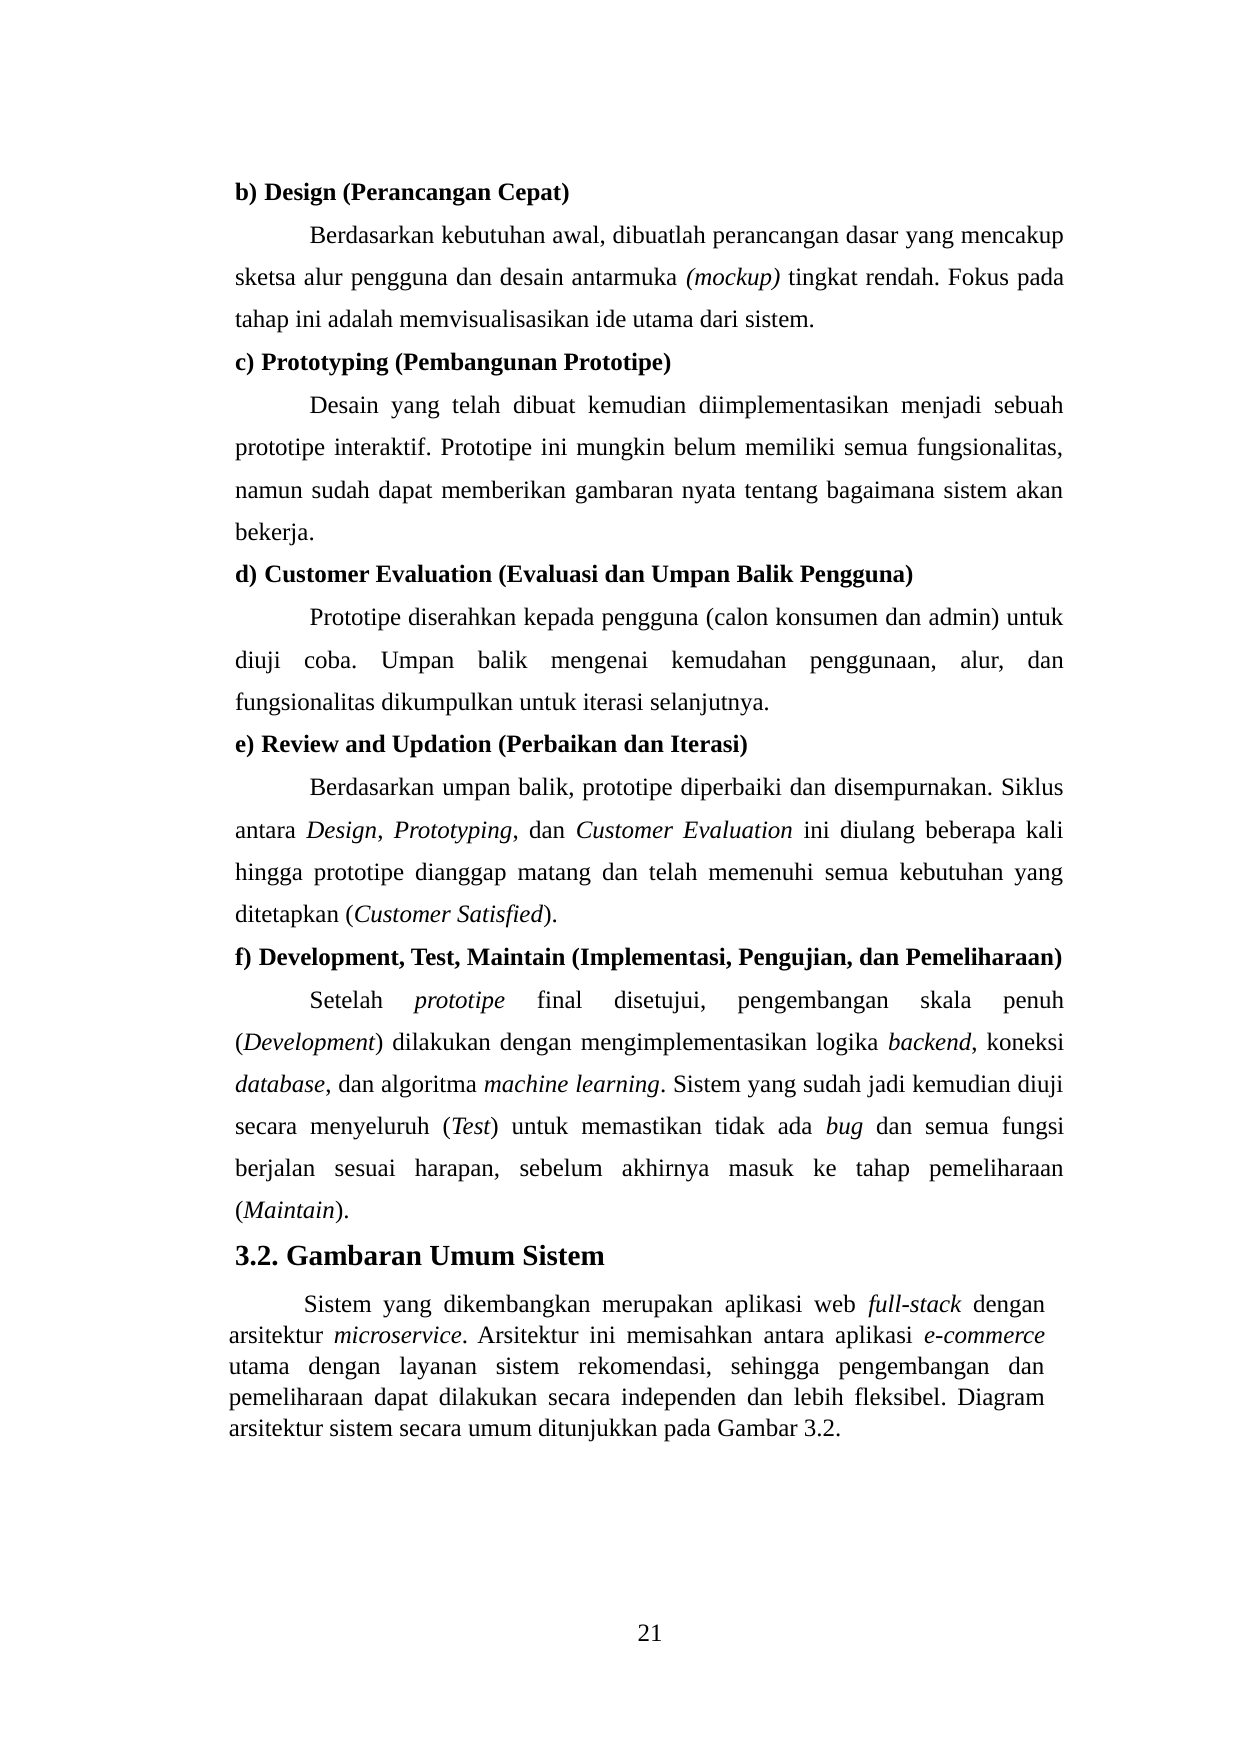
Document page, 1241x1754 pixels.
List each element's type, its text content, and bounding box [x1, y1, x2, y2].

text Berdasarkan kebutuhan awal, dibuatlah perancangan dasar yang mencakup sketsa alur pengguna dan desain antarmuka (mockup) tingkat rendah. Fokus pada tahap ini adalah memvisualisasikan ide utama dari sistem. [235, 220, 1064, 333]
subtitle c) Prototyping (Pembangunan Prototipe) [235, 347, 1071, 376]
subtitle 3.2. Gambaran Umum Sistem [235, 1238, 1071, 1272]
text Setelah prototipe final disetujui, pengembangan skala penuh (Development) dilakukan dengan mengimplementasikan logika backend, koneksi database, dan algoritma machine learning. Sistem yang sudah jadi kemudian diuji secara menyeluruh (Test) untuk memastikan tidak ada bug dan semua fungsi berjalan sesuai harapan, sebelum akhirnya masuk ke tahap pemeliharaan (Maintain). [235, 985, 1064, 1224]
subtitle d) Customer Evaluation (Evaluasi dan Umpan Balik Pengguna) [235, 559, 1071, 588]
subtitle e) Review and Updation (Perbaikan dan Iterasi) [235, 729, 1071, 758]
subtitle b) Design (Perancangan Cepat) [235, 177, 1071, 206]
subtitle f) Development, Test, Maintain (Implementasi, Pengujian, dan Pemeliharaan) [235, 942, 1071, 971]
text Desain yang telah dibuat kemudian diimplementasikan menjadi sebuah prototipe interaktif. Prototipe ini mungkin belum memiliki semua fungsionalitas, namun sudah dapat memberikan gambaran nyata tentang bagaimana sistem akan bekerja. [235, 390, 1064, 546]
text Sistem yang dikembangkan merupakan aplikasi web full-stack dengan arsitektur microservice. Arsitektur ini memisahkan antara aplikasi e-commerce utama dengan layanan sistem rekomendasi, sehingga pengembangan dan pemeliharaan dapat dilakukan secara independen dan lebih fleksibel. Diagram arsitektur sistem secara umum ditunjukkan pada Gambar 3.2. [228, 1289, 1045, 1442]
text Prototipe diserahkan kepada pengguna (calon konsumen dan admin) untuk diuji coba. Umpan balik mengenai kemudahan penggunaan, alur, dan fungsionalitas dikumpulkan untuk iterasi selanjutnya. [235, 602, 1064, 716]
text Berdasarkan umpan balik, prototipe diperbaiki dan disempurnakan. Siklus antara Design, Prototyping, dan Customer Evaluation ini diulang beberapa kali hingga prototipe dianggap matang dan telah memenuhi semua kebutuhan yang ditetapkan (Customer Satisfied). [235, 772, 1064, 928]
